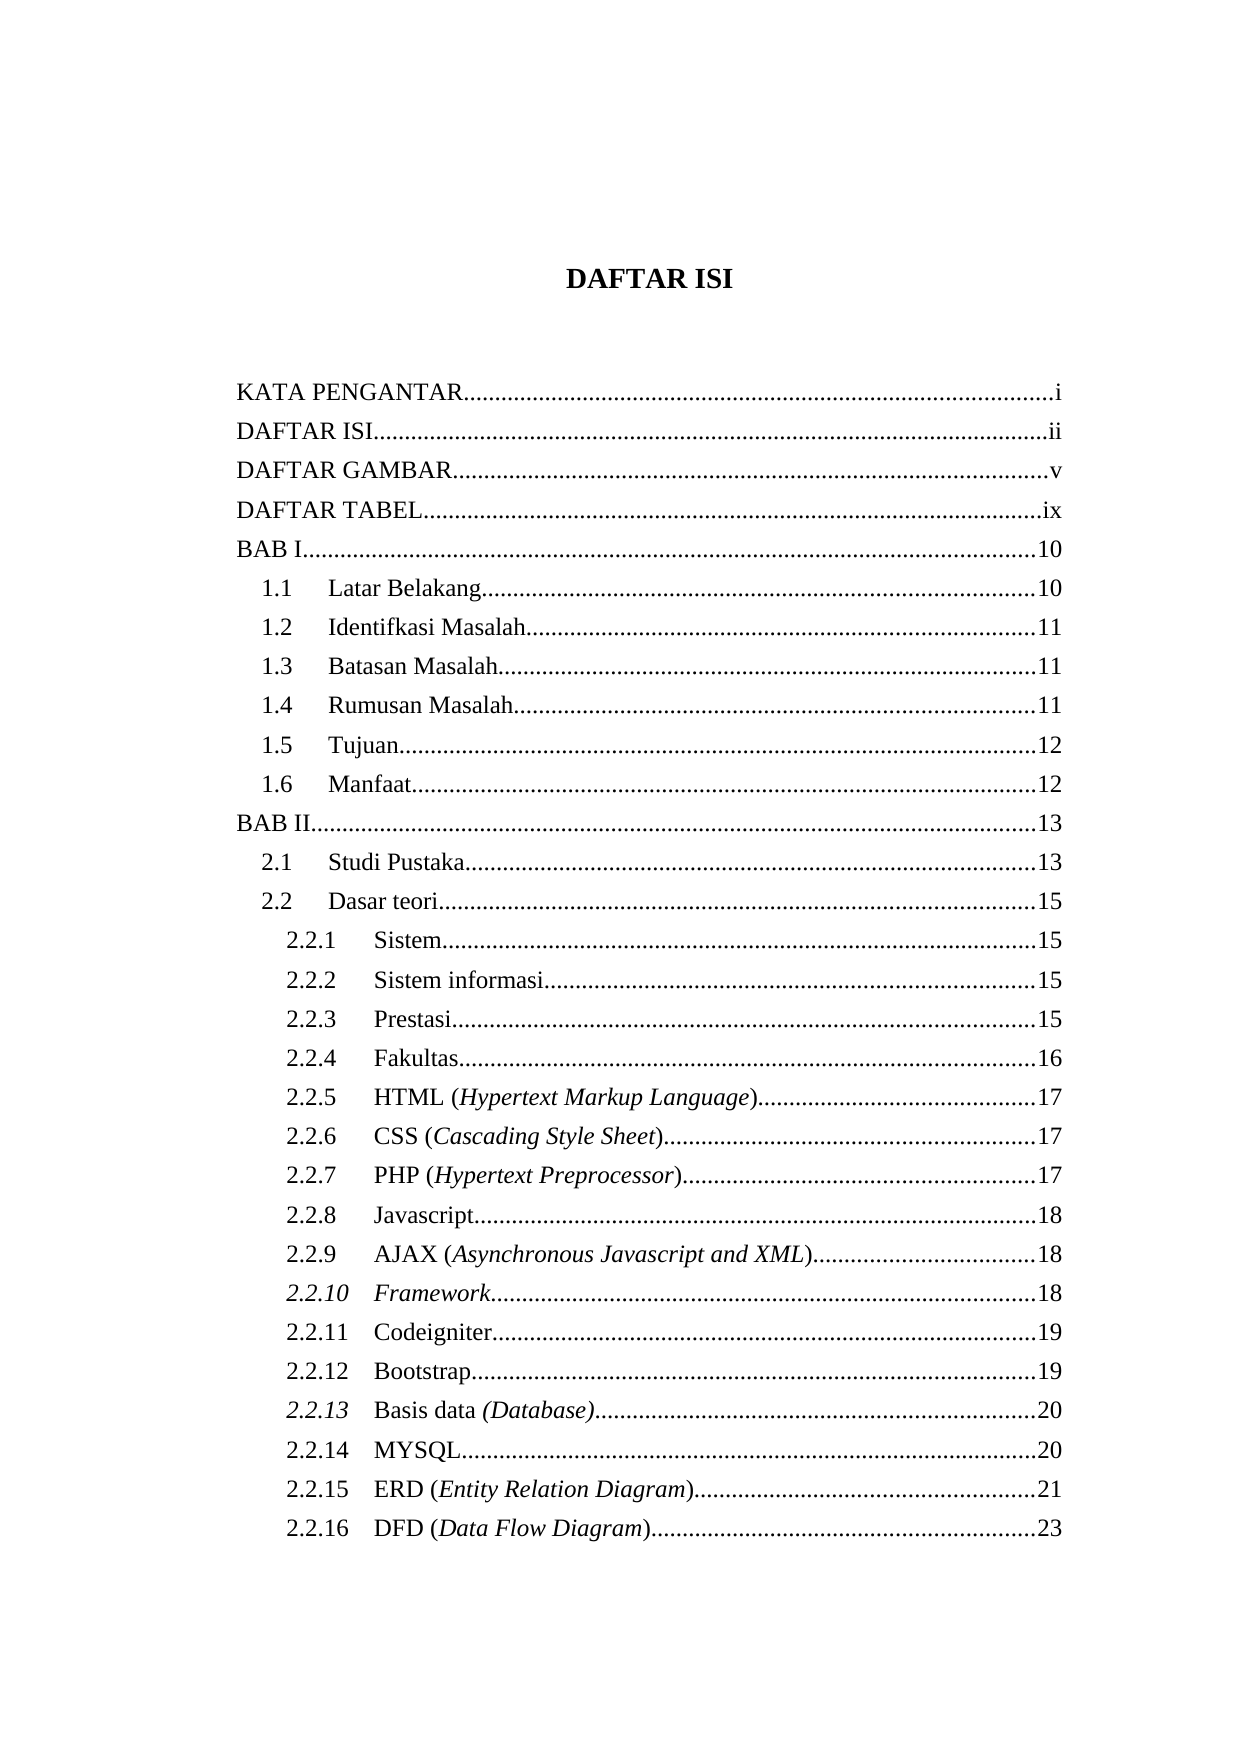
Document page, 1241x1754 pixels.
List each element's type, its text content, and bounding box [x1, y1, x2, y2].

subtitle DAFTAR ISI [236, 261, 1063, 295]
